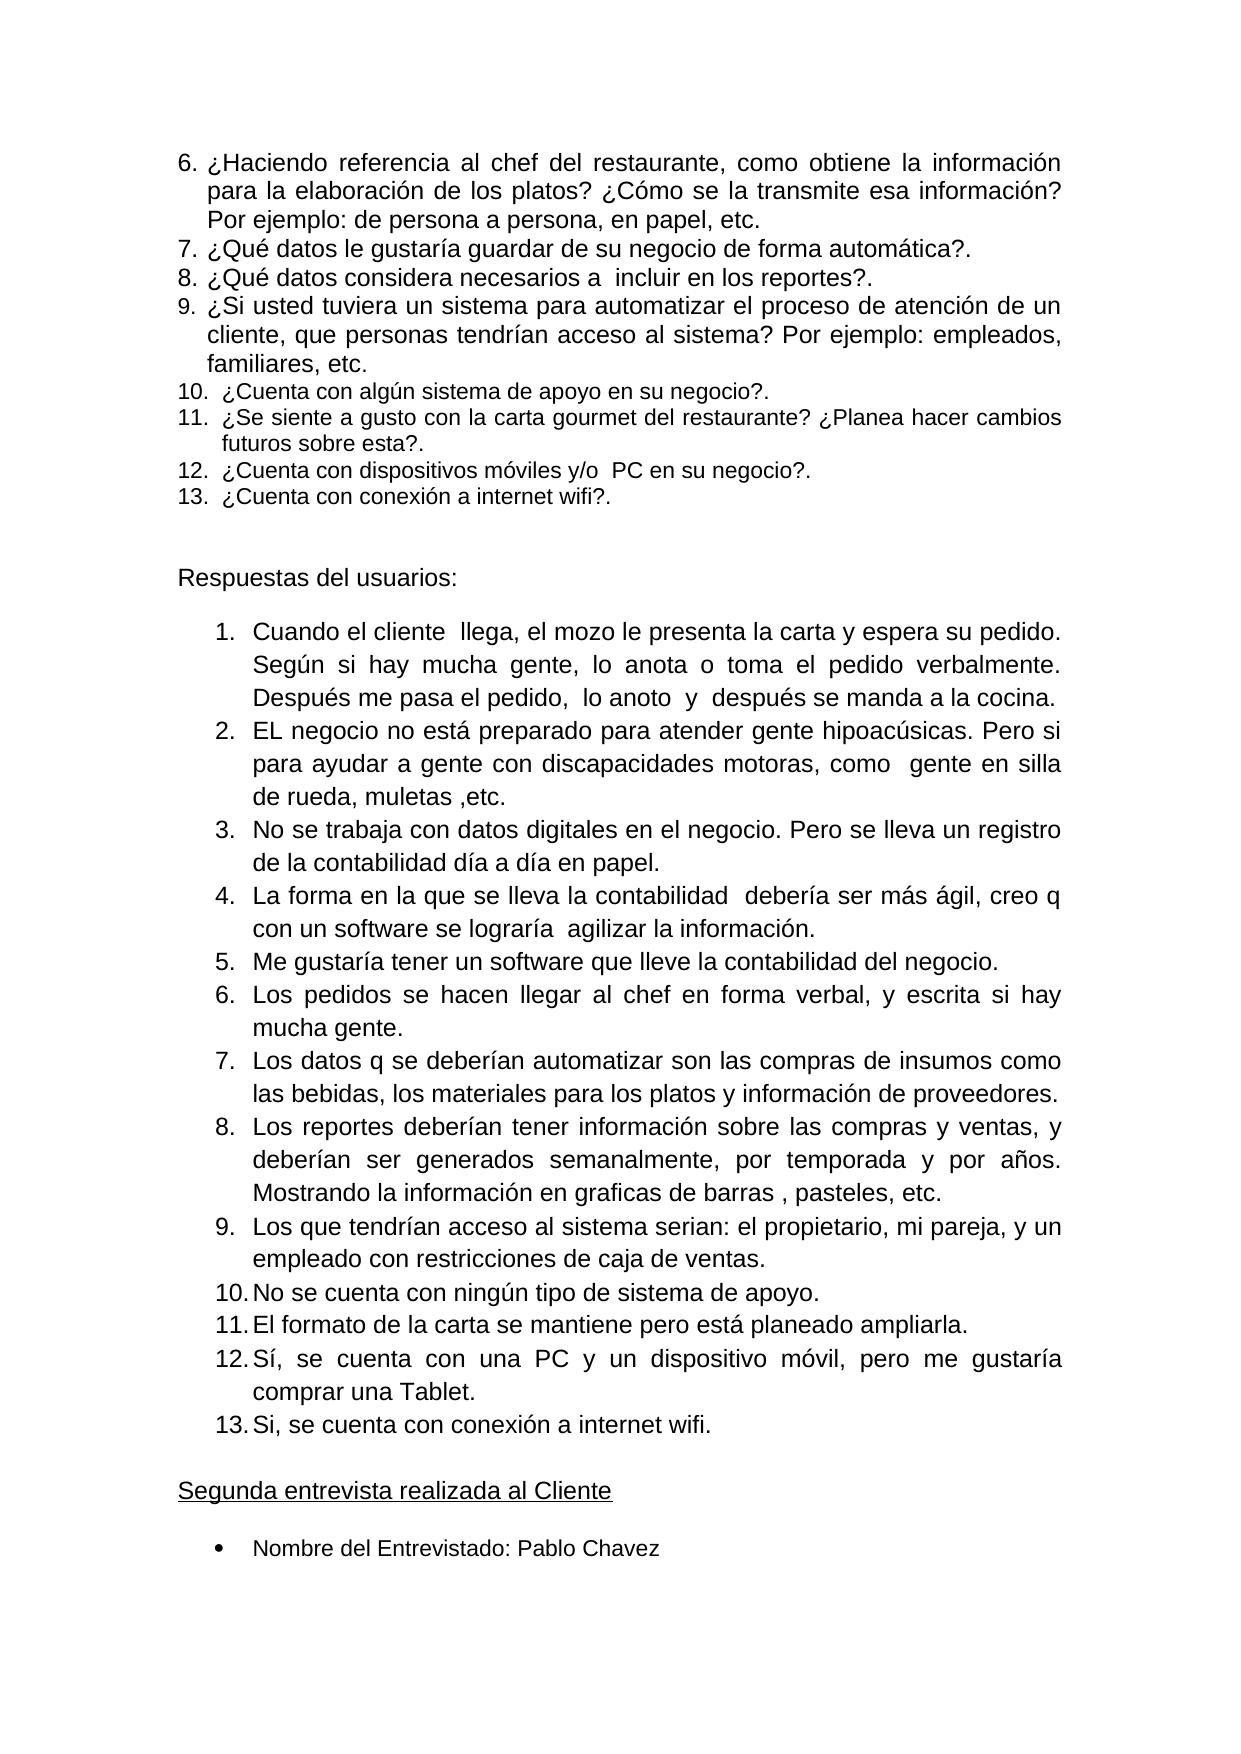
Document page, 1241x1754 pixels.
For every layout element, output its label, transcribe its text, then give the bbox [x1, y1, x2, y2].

list ¿Se siente a gusto con la carta gourmet del restaurante? ¿Planea hacer cambios futuros sobre esta?. [177, 404, 1063, 457]
list Sí, se cuenta con una PC y un dispositivo móvil, pero me gustaría comprar una Tablet. [215, 1343, 1063, 1405]
list ¿Cuenta con dispositivos móviles y/o PC en su negocio?. [177, 457, 1063, 483]
list ¿Si usted tuviera un sistema para automatizar el proceso de atención de un cliente, que personas tendrían acceso al sistema? Por ejemplo: empleados, familiares, etc. [177, 291, 1063, 378]
text Segunda entrevista realizada al Cliente [177, 1476, 1063, 1504]
list No se trabaja con datos digitales en el negocio. Pero se lleva un registro de la contabilidad día a día en papel. [215, 815, 1063, 877]
text Respuestas del usuarios: [177, 563, 1063, 592]
list Los pedidos se hacen llegar al chef en forma verbal, y escrita si hay mucha gente. [215, 980, 1063, 1042]
list El formato de la carta se mantiene pero está planeado ampliarla. [215, 1311, 1063, 1339]
list ¿Qué datos considera necesarios a incluir en los reportes?. [177, 263, 1063, 291]
list EL negocio no está preparado para atender gente hipoacúsicas. Pero si para ayudar a gente con discapacidades motoras, como gente en silla de rueda, muletas ,etc. [215, 716, 1063, 811]
list ¿Qué datos le gustaría guardar de su negocio de forma automática?. [177, 234, 1063, 263]
list Los reportes deberían tener información sobre las compras y ventas, y deberían ser generados semanalmente, por temporada y por años. Mostrando la información en graficas de barras , pasteles, etc. [215, 1112, 1063, 1207]
list ¿Cuenta con algún sistema de apoyo en su negocio?. [177, 378, 1063, 404]
list Me gustaría tener un software que lleve la contabilidad del negocio. [215, 947, 1063, 976]
list Nombre del Entrevistado: Pablo Chavez [215, 1535, 1063, 1561]
list Cuando el cliente llega, el mozo le presenta la carta y espera su pedido. Según si hay mucha gente, lo anota o toma el pedido verbalmente. Después me pasa el pedido, lo anoto y después se manda a la cocina. [215, 617, 1063, 712]
list Si, se cuenta con conexión a internet wifi. [215, 1409, 1063, 1438]
list Los que tendrían acceso al sistema serian: el propietario, mi pareja, y un empleado con restricciones de caja de ventas. [215, 1211, 1063, 1273]
list Los datos q se deberían automatizar son las compras de insumos como las bebidas, los materiales para los platos y información de proveedores. [215, 1046, 1063, 1108]
list ¿Haciendo referencia al chef del restaurante, como obtiene la información para la elaboración de los platos? ¿Cómo se la transmite esa información? Por ejemplo: de persona a persona, en papel, etc. [177, 148, 1063, 234]
list La forma en la que se lleva la contabilidad debería ser más ágil, creo q con un software se lograría agilizar la información. [215, 881, 1063, 943]
list No se cuenta con ningún tipo de sistema de apoyo. [215, 1277, 1063, 1306]
list ¿Cuenta con conexión a internet wifi?. [177, 483, 1063, 509]
